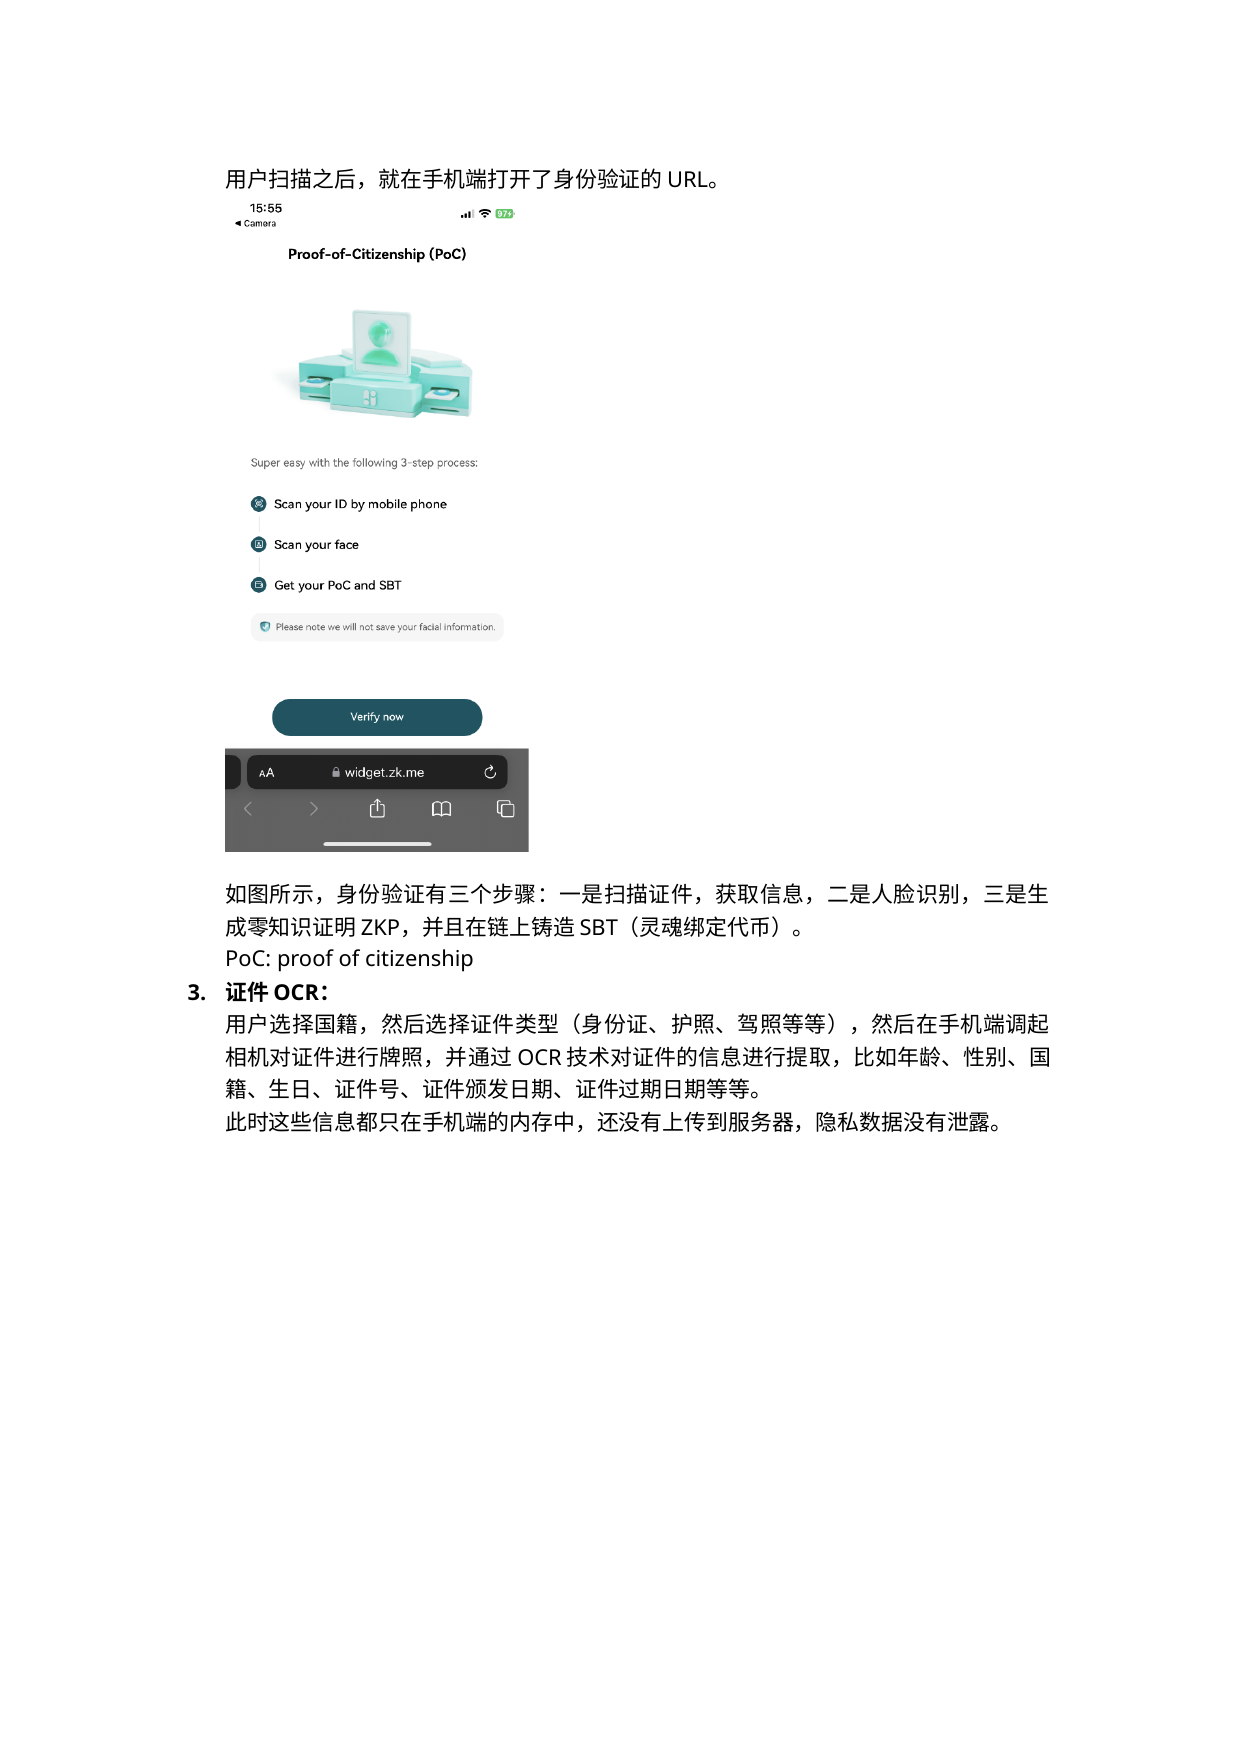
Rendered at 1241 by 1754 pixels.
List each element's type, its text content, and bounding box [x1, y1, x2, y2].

list PoC: proof of citizenship [225, 942, 1053, 974]
list 如图所示，身份验证有三个步骤：一是扫描证件，获取信息，二是人脸识别，三是生成零知识证明ZKP，并且在链上铸造SBT（灵魂绑定代币）。 [225, 877, 1053, 942]
list 用户选择国籍，然后选择证件类型（身份证、护照、驾照等等），然后在手机端调起相机对证件进行牌照，并通过OCR技术对证件的信息进行提取，比如年龄、性别、国籍、生日、证件号、证件颁发日期、证件过期日期等等。 [225, 1007, 1053, 1104]
list 此时这些信息都只在手机端的内存中，还没有上传到服务器，隐私数据没有泄露。 [225, 1104, 1053, 1137]
picture [225, 194, 529, 852]
list 用户扫描之后，就在手机端打开了身份验证的URL。 [225, 162, 1053, 194]
list 证件OCR： [187, 974, 1053, 1007]
